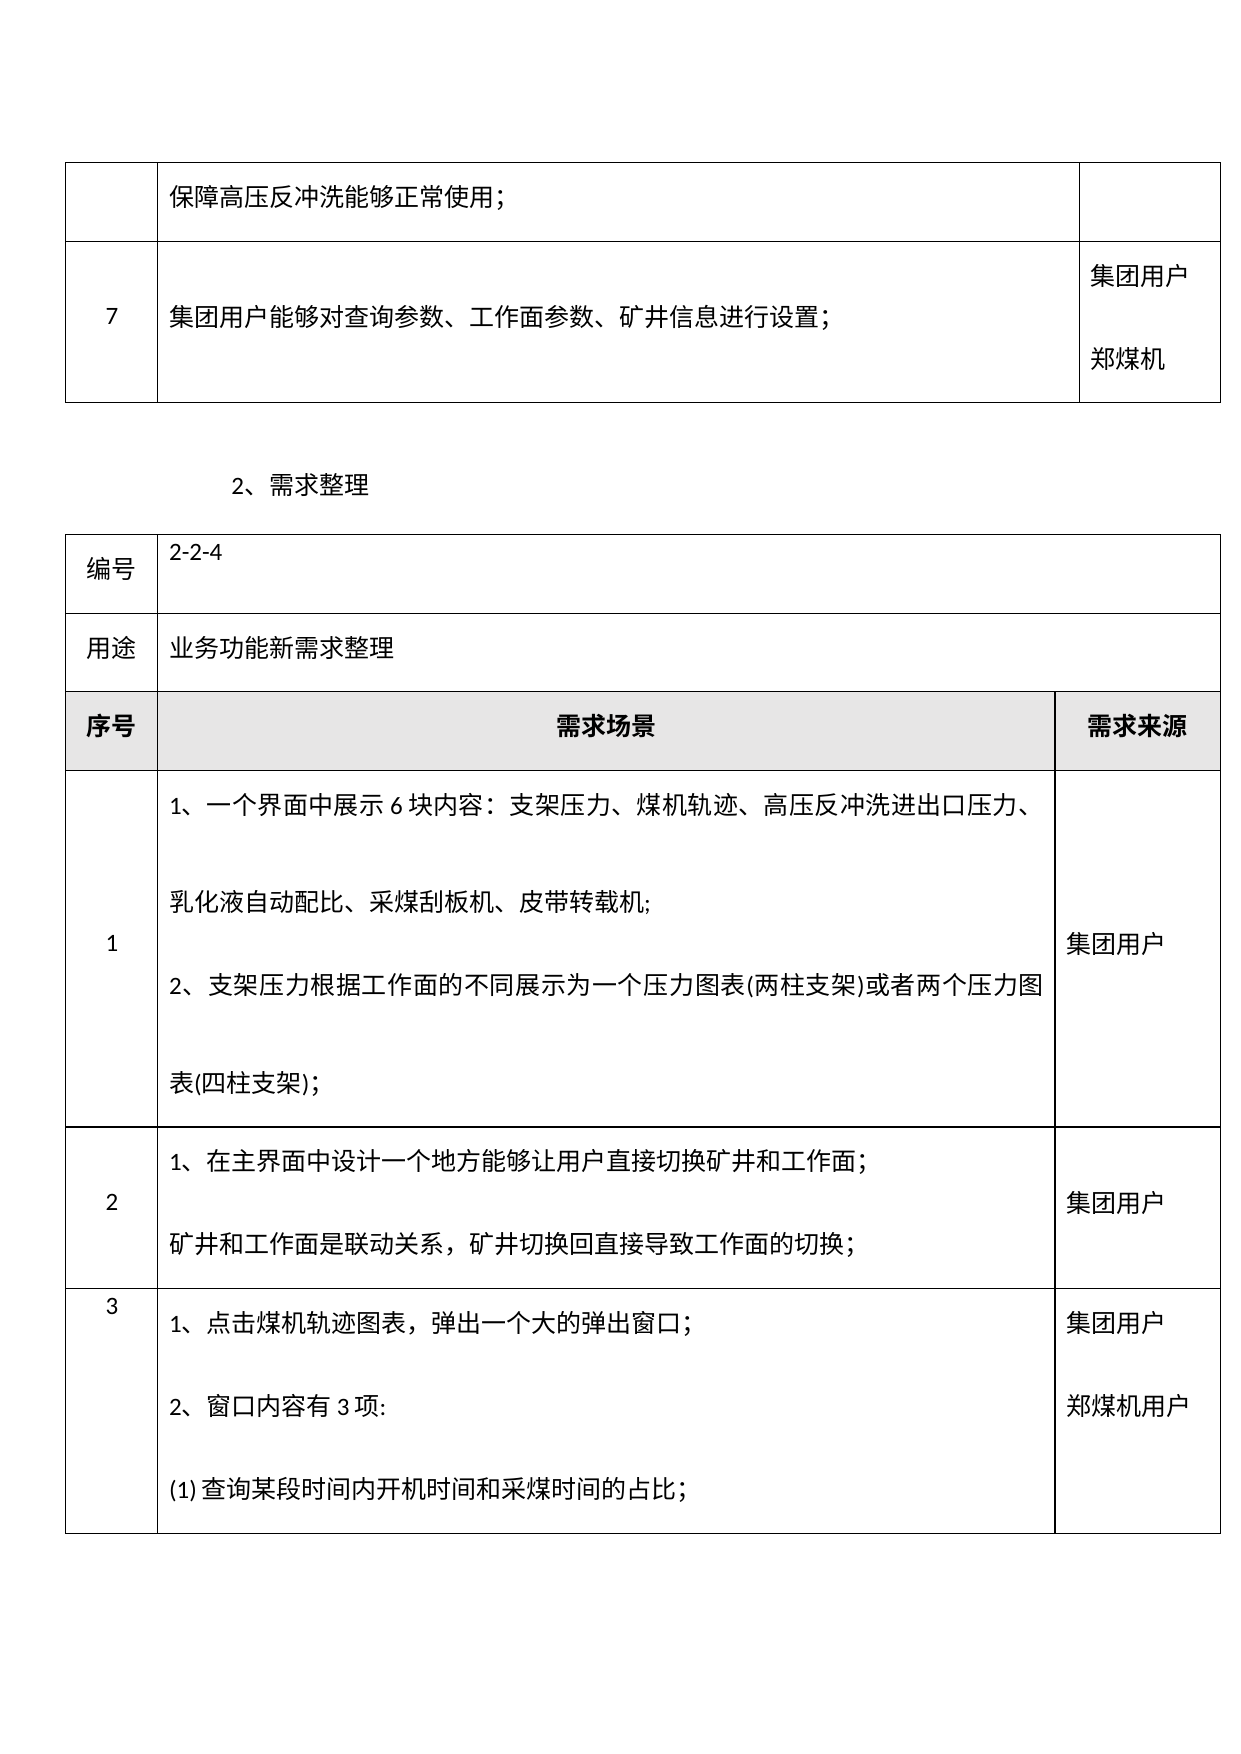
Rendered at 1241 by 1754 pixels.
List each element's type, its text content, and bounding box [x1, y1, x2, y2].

table_cell 集团用户 郑煤机 [1080, 242, 1220, 402]
table_cell 集团用户 郑煤机用户 [1056, 1289, 1220, 1533]
table_cell 需求来源 [1056, 692, 1220, 770]
table_cell 6 [66, 163, 157, 241]
table_header 2-2-4 [158, 535, 1220, 613]
table_cell 7 [66, 242, 157, 402]
table_header 编号 [66, 535, 157, 613]
table_cell 需求场景 [158, 692, 1054, 770]
table_cell 集团用户能够对查询参数、工作面参数、矿井信息进行设置； [158, 242, 1079, 402]
table_cell 序号 [66, 692, 157, 770]
table_cell [1080, 163, 1220, 241]
table_cell 2 [66, 1128, 157, 1288]
text 2、需求整理 [187, 451, 1053, 516]
table_cell 1 [66, 771, 157, 1126]
table_cell 在主界面中设计一个地方能够让用户直接切换矿井和工作面； 矿井和工作面是联动关系，矿井切换回直接导致工作面的切换； [158, 1128, 1054, 1288]
table_cell 集团用户 [1056, 1128, 1220, 1288]
table_cell 3 [66, 1289, 157, 1533]
table_cell 用途 [66, 614, 157, 691]
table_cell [158, 1289, 1054, 1533]
table_cell 业务功能新需求整理 [158, 614, 1220, 691]
table_cell 一个界面中展示6块内容：支架压力、煤机轨迹、高压反冲洗进出口压力、乳化液自动配比、采煤刮板机、皮带转载机; 2、支架压力根据工作面的不同展示为一个压力图表(两柱支架)或者两个压力图表(四柱支架)； [158, 771, 1054, 1126]
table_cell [158, 163, 1079, 241]
table_cell 集团用户 [1056, 771, 1220, 1126]
